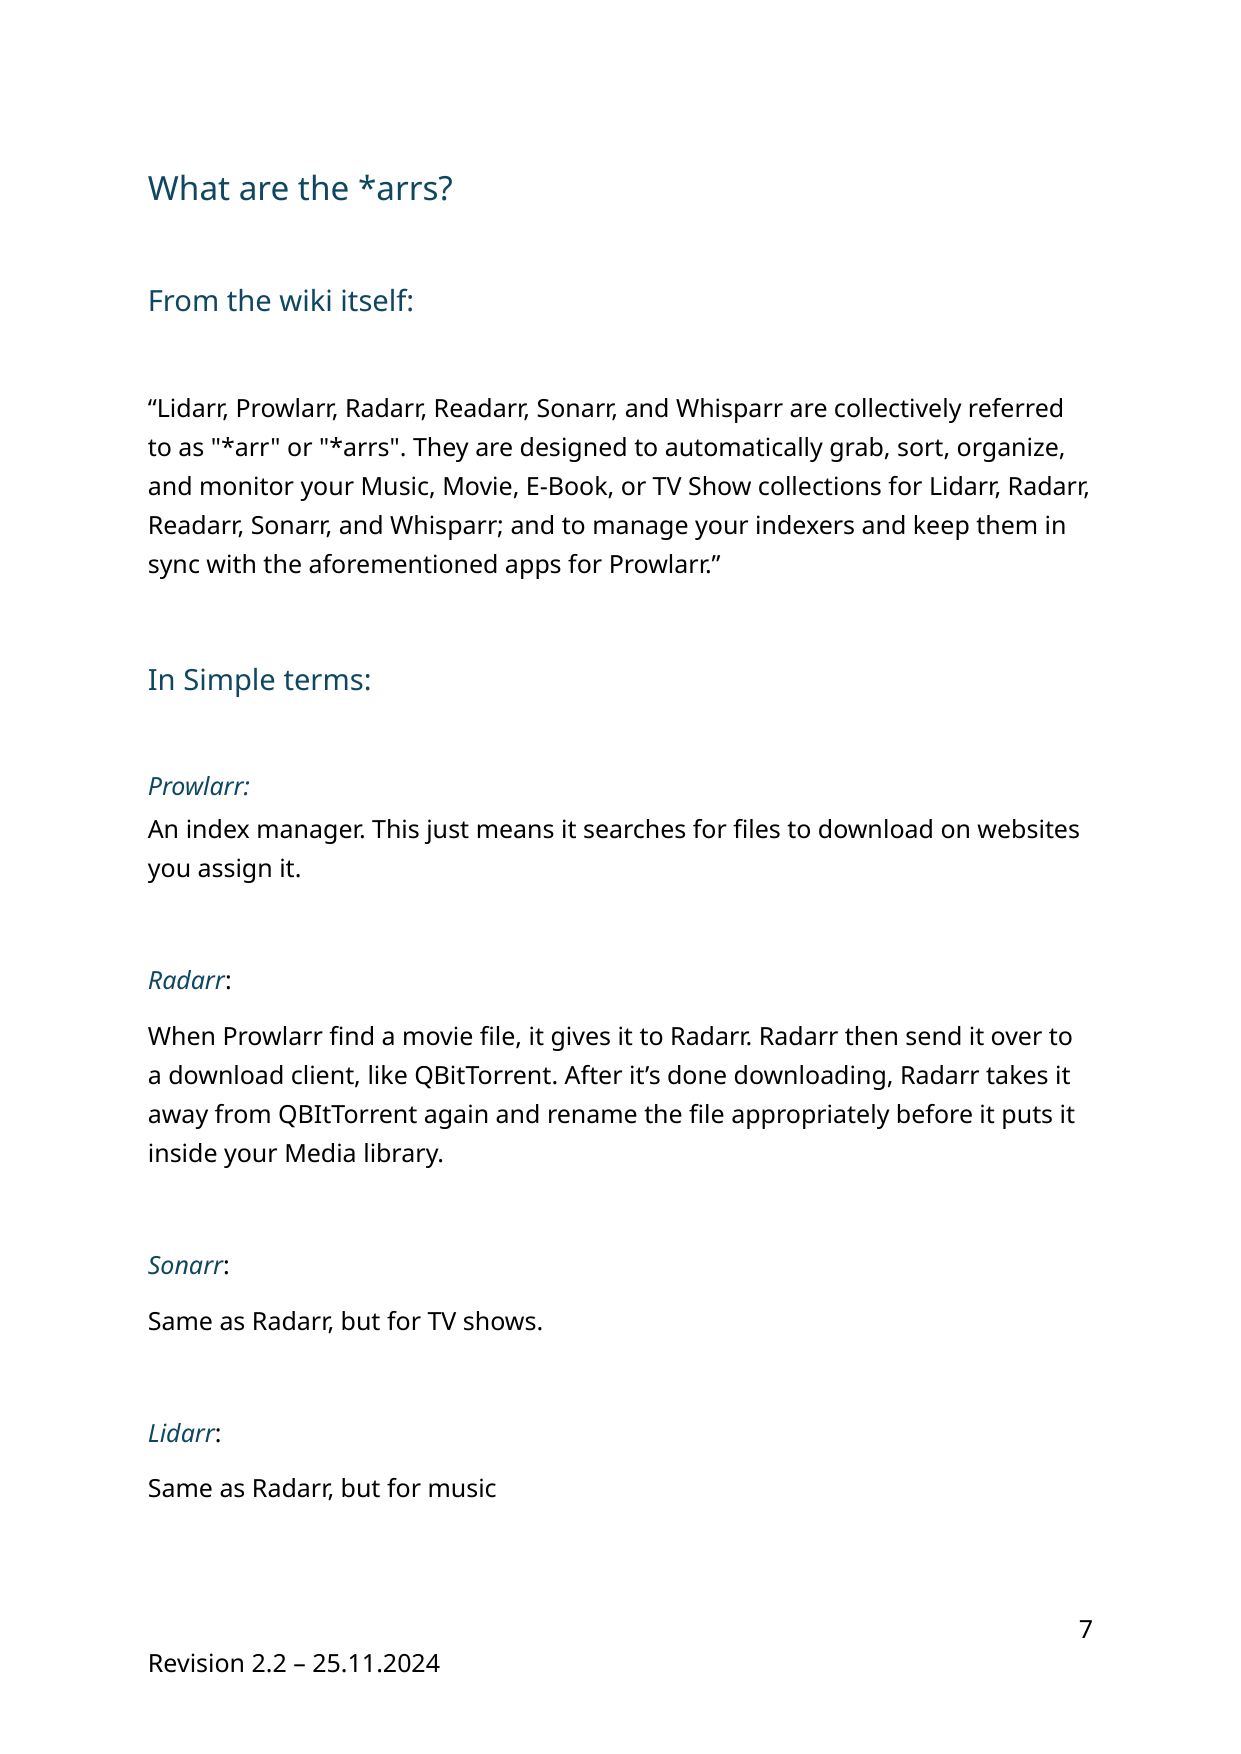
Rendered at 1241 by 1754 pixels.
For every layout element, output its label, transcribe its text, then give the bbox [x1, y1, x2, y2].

text Sonarr: [148, 1248, 1093, 1282]
subtitle What are the *arrs? [148, 164, 1093, 210]
subtitle In Simple terms: [148, 659, 1093, 698]
text “Lidarr, Prowlarr, Radarr, Readarr, Sonarr, and Whisparr are collectively referred to as "*arr" or "*arrs". They are designed to automatically grab, sort, organize, and monitor your Music, Movie, E-Book, or TV Show collections for Lidarr, Radarr, Readarr, Sonarr, and Whisparr; and to manage your indexers and keep them in sync with the aforementioned apps for Prowlarr.” [148, 390, 1093, 581]
text When Prowlarr find a movie file, it gives it to Radarr. Radarr then send it over to a download client, like QBitTorrent. After it’s done downloading, Radarr takes it away from QBItTorrent again and rename the file appropriately before it puts it inside your Media library. [148, 1018, 1093, 1170]
text An index manager. This just means it searches for files to download on websites you assign it. [148, 812, 1093, 885]
text Same as Radarr, but for TV shows. [148, 1303, 1093, 1338]
text Same as Radarr, but for music [148, 1471, 1093, 1505]
subtitle From the wiki itself: [148, 281, 1093, 320]
text Lidarr: [148, 1415, 1093, 1449]
text Radarr: [148, 963, 1093, 997]
subtitle Prowlarr: [148, 768, 1093, 803]
